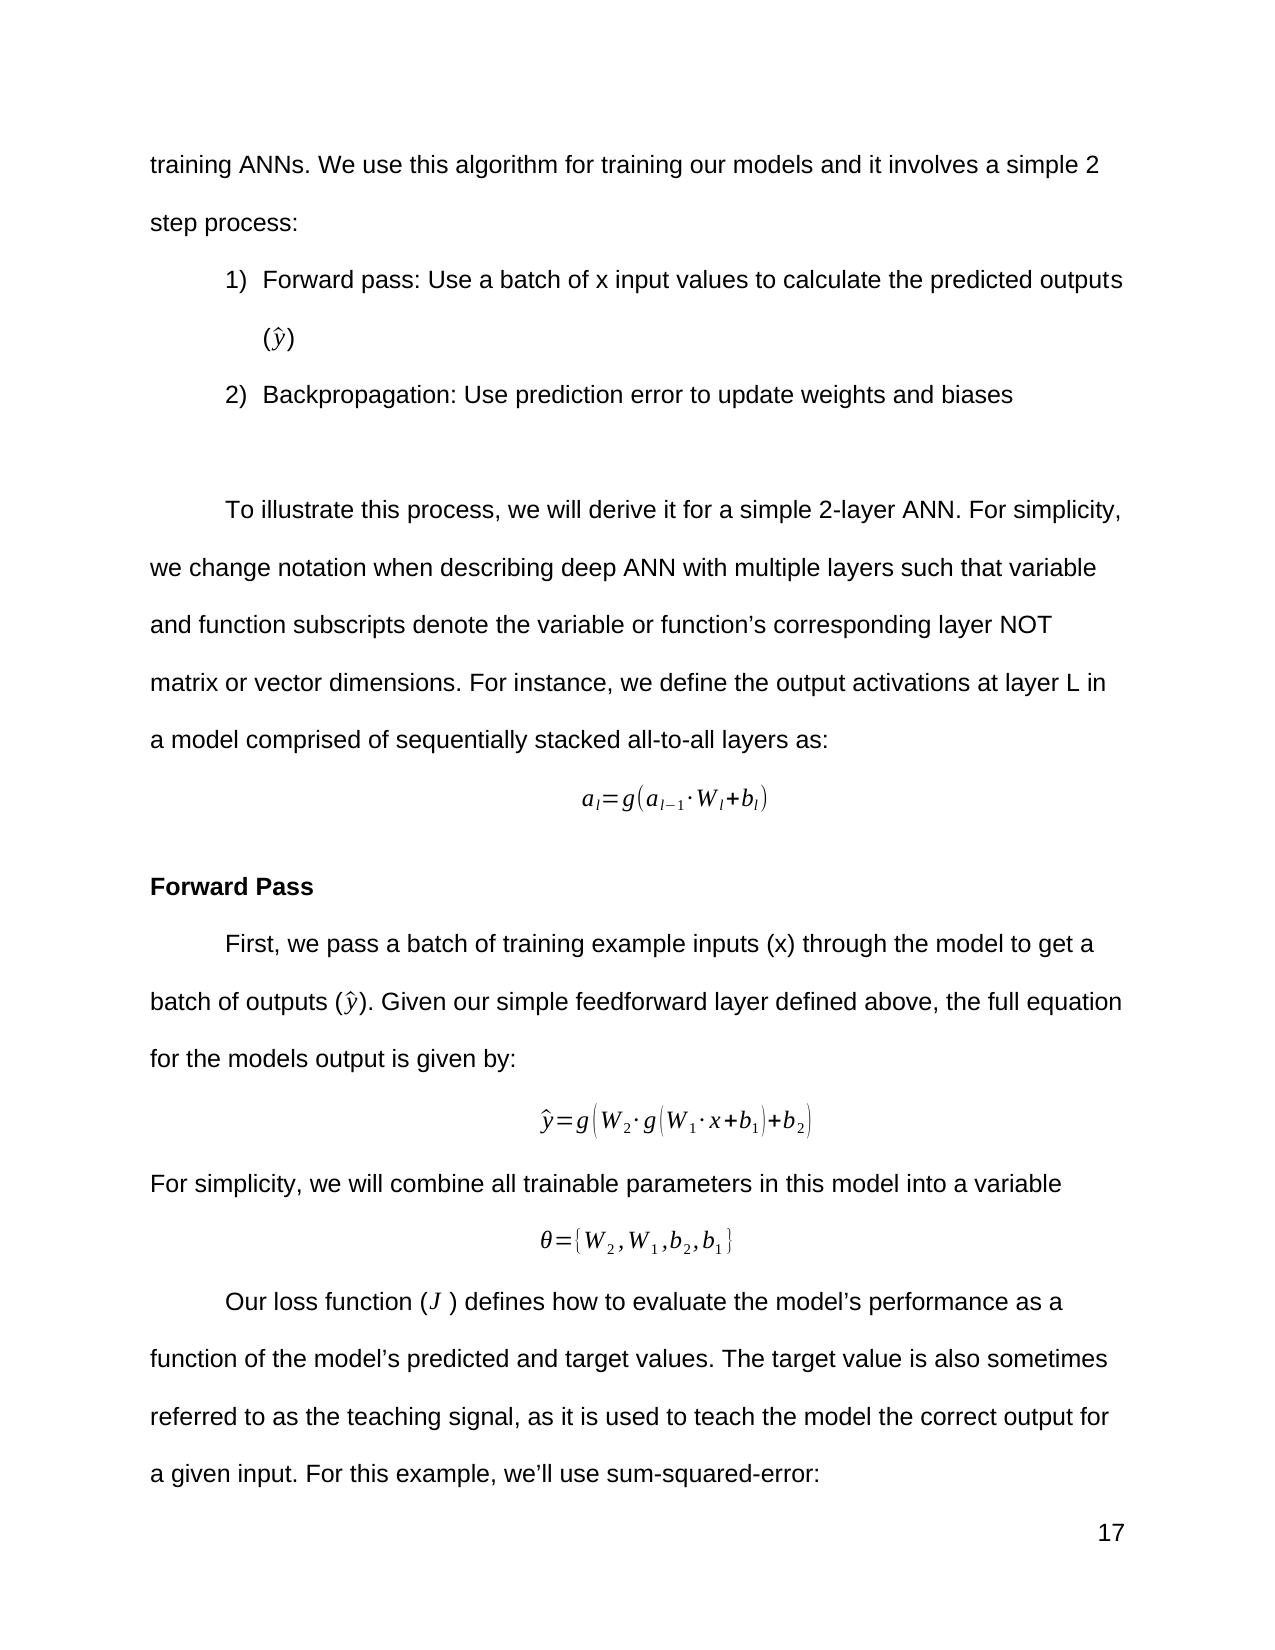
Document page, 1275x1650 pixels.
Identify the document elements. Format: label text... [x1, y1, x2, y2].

text For simplicity, we will combine all trainable parameters in this model into a variable [150, 1169, 1125, 1198]
text Our loss function ( ) defines how to evaluate the model’s performance as a function of the model’s predicted and target values. The target value is also sometimes referred to as the teaching signal, as it is used to teach the model the correct output for a given input. For this example, we’ll use sum-squared-error: [150, 1287, 1125, 1488]
list Forward pass: Use a batch of x input values to calculate the predicted outputs () [225, 265, 1125, 351]
text First, we pass a batch of training example inputs (x) through the model to get a batch of outputs (). Given our simple feedforward layer defined above, the full equation for the models output is given by: [150, 929, 1125, 1073]
list Backpropagation: Use prediction error to update weights and biases [225, 380, 1125, 409]
text To illustrate this process, we will derive it for a simple 2-layer ANN. For simplicity, we change notation when describing deep ANN with multiple layers such that variable and function subscripts denote the variable or function’s corresponding layer NOT matrix or vector dimensions. For instance, we define the output activations at layer L in a model comprised of sequentially stacked all-to-all layers as: [150, 495, 1125, 754]
text Forward Pass [150, 872, 1125, 901]
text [150, 150, 1125, 236]
